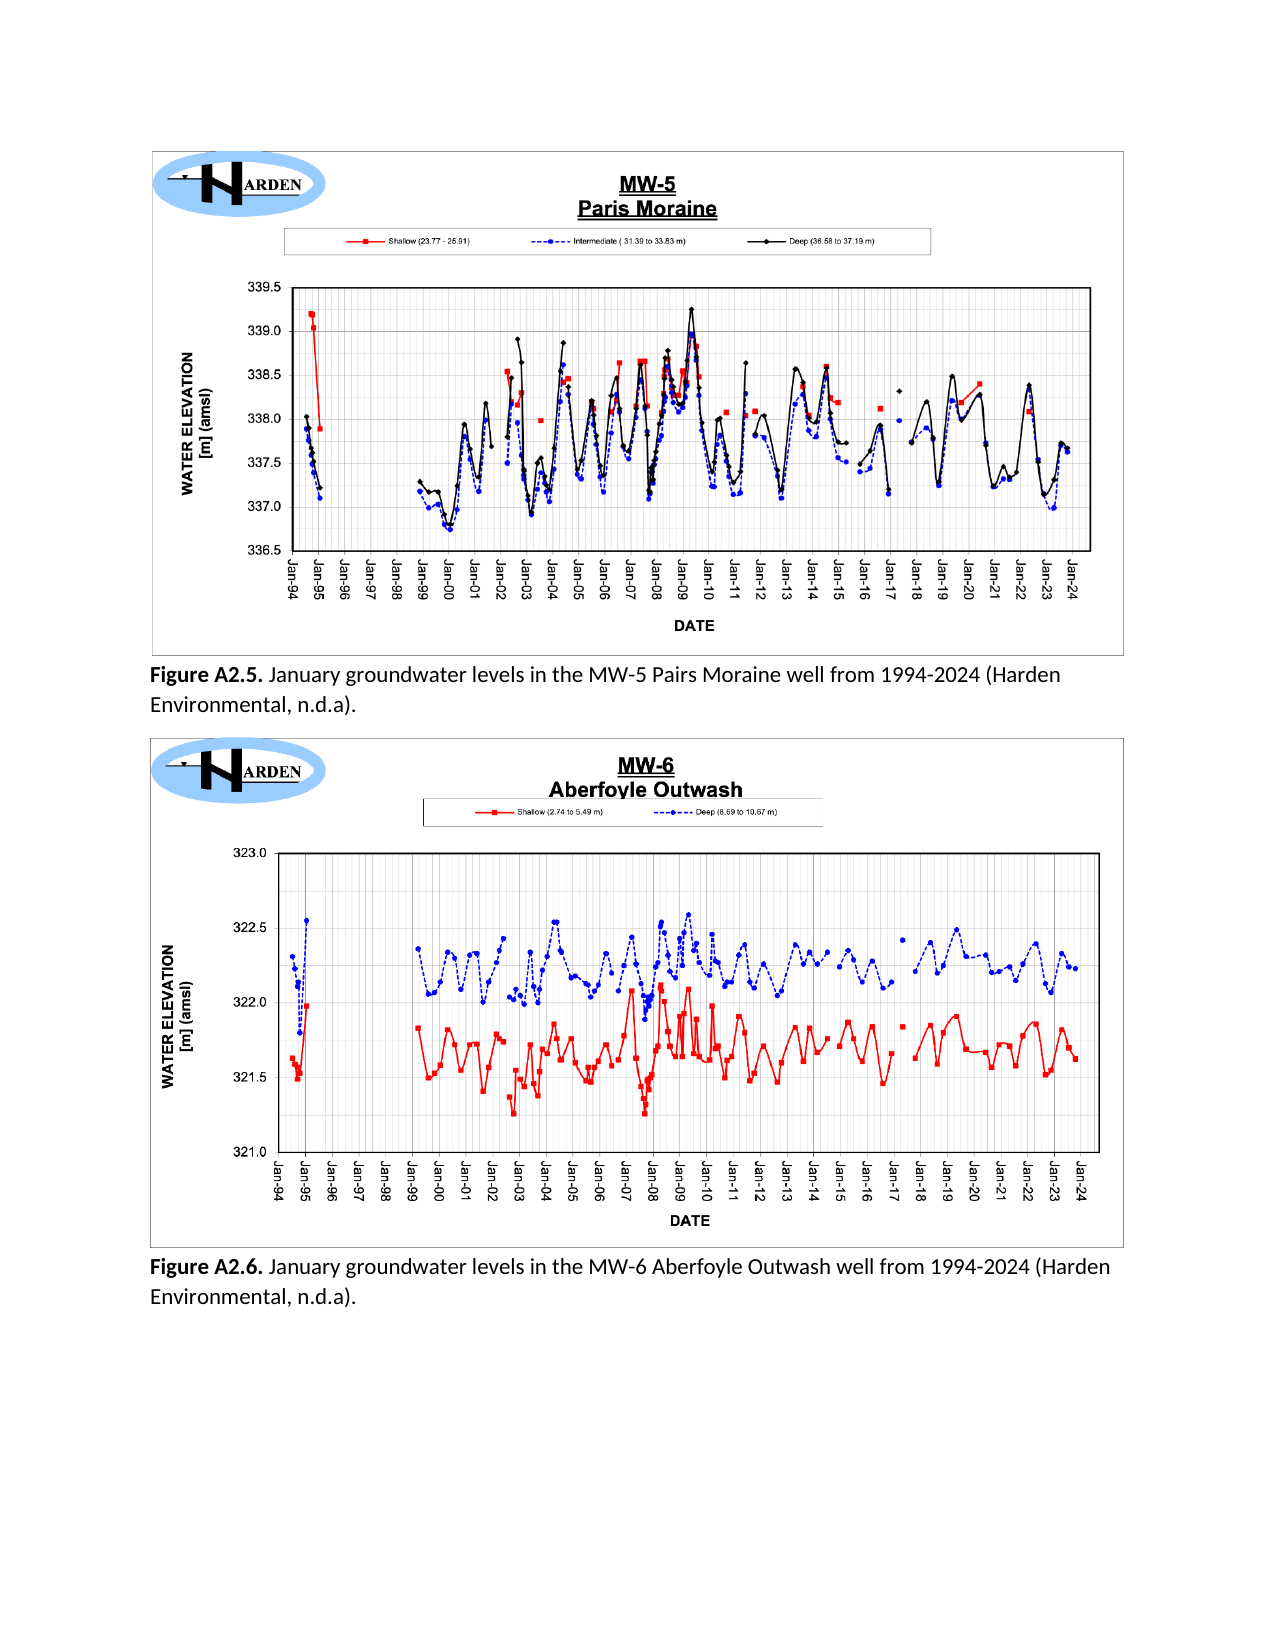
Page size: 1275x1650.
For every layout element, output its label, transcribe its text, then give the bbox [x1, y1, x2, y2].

picture [150, 150, 1125, 658]
text Figure A2.5. January groundwater levels in the MW-5 Pairs Moraine well from 1994-2024 (Harden Environmental, n.d.a). [150, 658, 1125, 718]
text Figure A2.6. January groundwater levels in the MW-6 Aberfoyle Outwash well from 1994-2024 (Harden Environmental, n.d.a). [150, 1250, 1125, 1310]
picture [150, 737, 1125, 1250]
